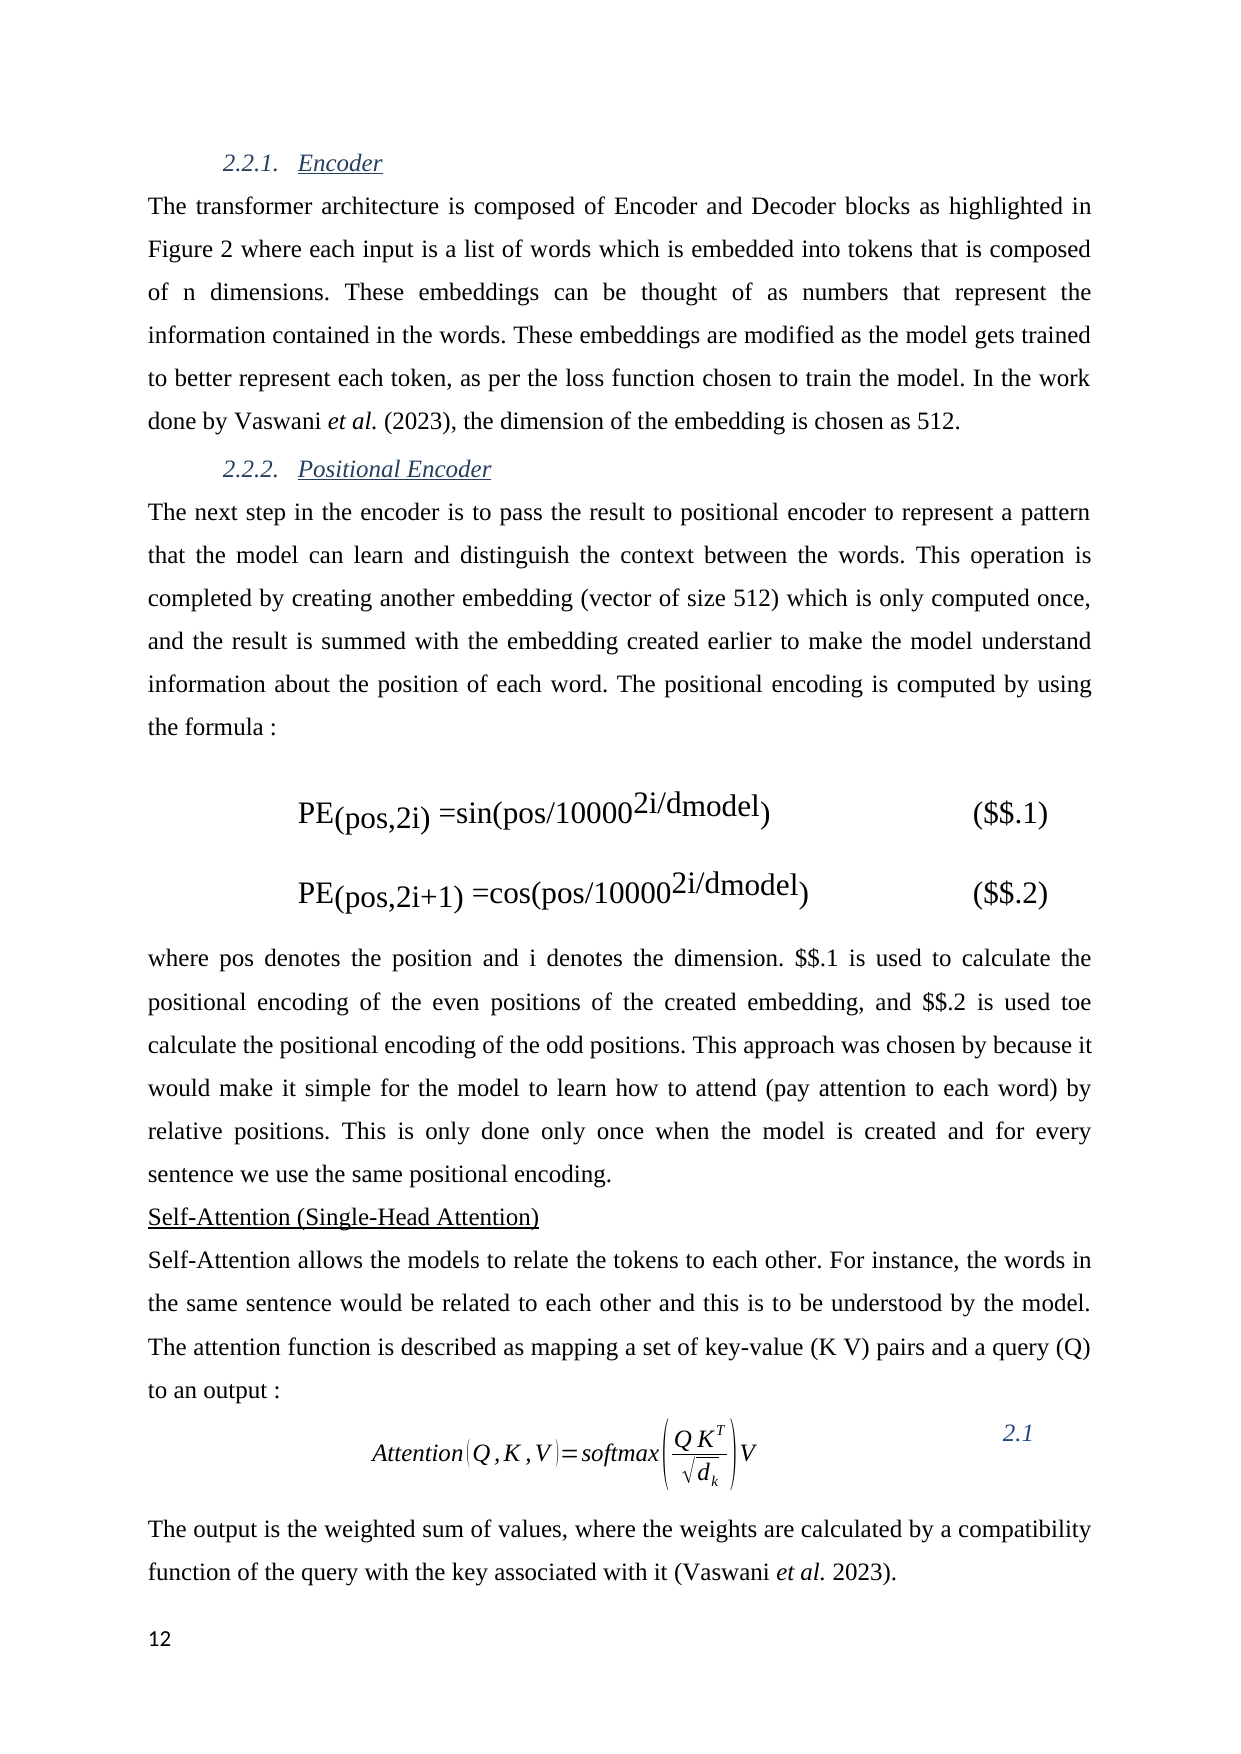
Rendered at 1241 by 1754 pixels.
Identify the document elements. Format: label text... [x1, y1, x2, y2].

text PE(pos,2i) =sin(pos/100002i/dmodel) ($$.1) [223, 785, 1092, 835]
text Self-Attention allows the models to relate the tokens to each other. For instance, the words in the same sentence would be related to each other and this is to be understood by the model. The attention function is described as mapping a set of key-value (K V) pairs and a query (Q) to an output : [148, 1245, 1092, 1403]
table_header 2.1 [991, 1418, 1104, 1514]
text The output is the weighted sum of values, where the weights are calculated by a compatibility function of the query with the key associated with it (Vaswani et al. 2023). [148, 1514, 1092, 1586]
subtitle Positional Encoder [223, 454, 1092, 482]
text Self-Attention (Single-Head Attention) [148, 1202, 1092, 1231]
table_header [136, 1418, 991, 1514]
subtitle Encoder [223, 148, 1092, 176]
text The next step in the encoder is to pass the result to positional encoder to represent a pattern that the model can learn and distinguish the context between the words. This operation is completed by creating another embedding (vector of size 512) which is only computed once, and the result is summed with the embedding created earlier to make the model understand information about the position of each word. The positional encoding is computed by using the formula : [148, 497, 1092, 741]
text where pos denotes the position and i denotes the dimension. $$.1 is used to calculate the positional encoding of the even positions of the created embedding, and $$.2 is used toe calculate the positional encoding of the odd positions. This approach was chosen by because it would make it simple for the model to learn how to attend (pay attention to each word) by relative positions. This is only done only once when the model is created and for every sentence we use the same positional encoding. [148, 943, 1092, 1188]
text PE(pos,2i+1) =cos(pos/100002i/dmodel) ($$.2) [223, 864, 1092, 914]
text The transformer architecture is composed of Encoder and Decoder blocks as highlighted in Figure 2 where each input is a list of words which is embedded into tokens that is composed of n dimensions. These embeddings can be thought of as numbers that represent the information contained in the words. These embeddings are modified as the model gets trained to better represent each token, as per the loss function chosen to train the model. In the work done by Vaswani et al. (2023), the dimension of the embedding is chosen as 512. [148, 191, 1092, 435]
